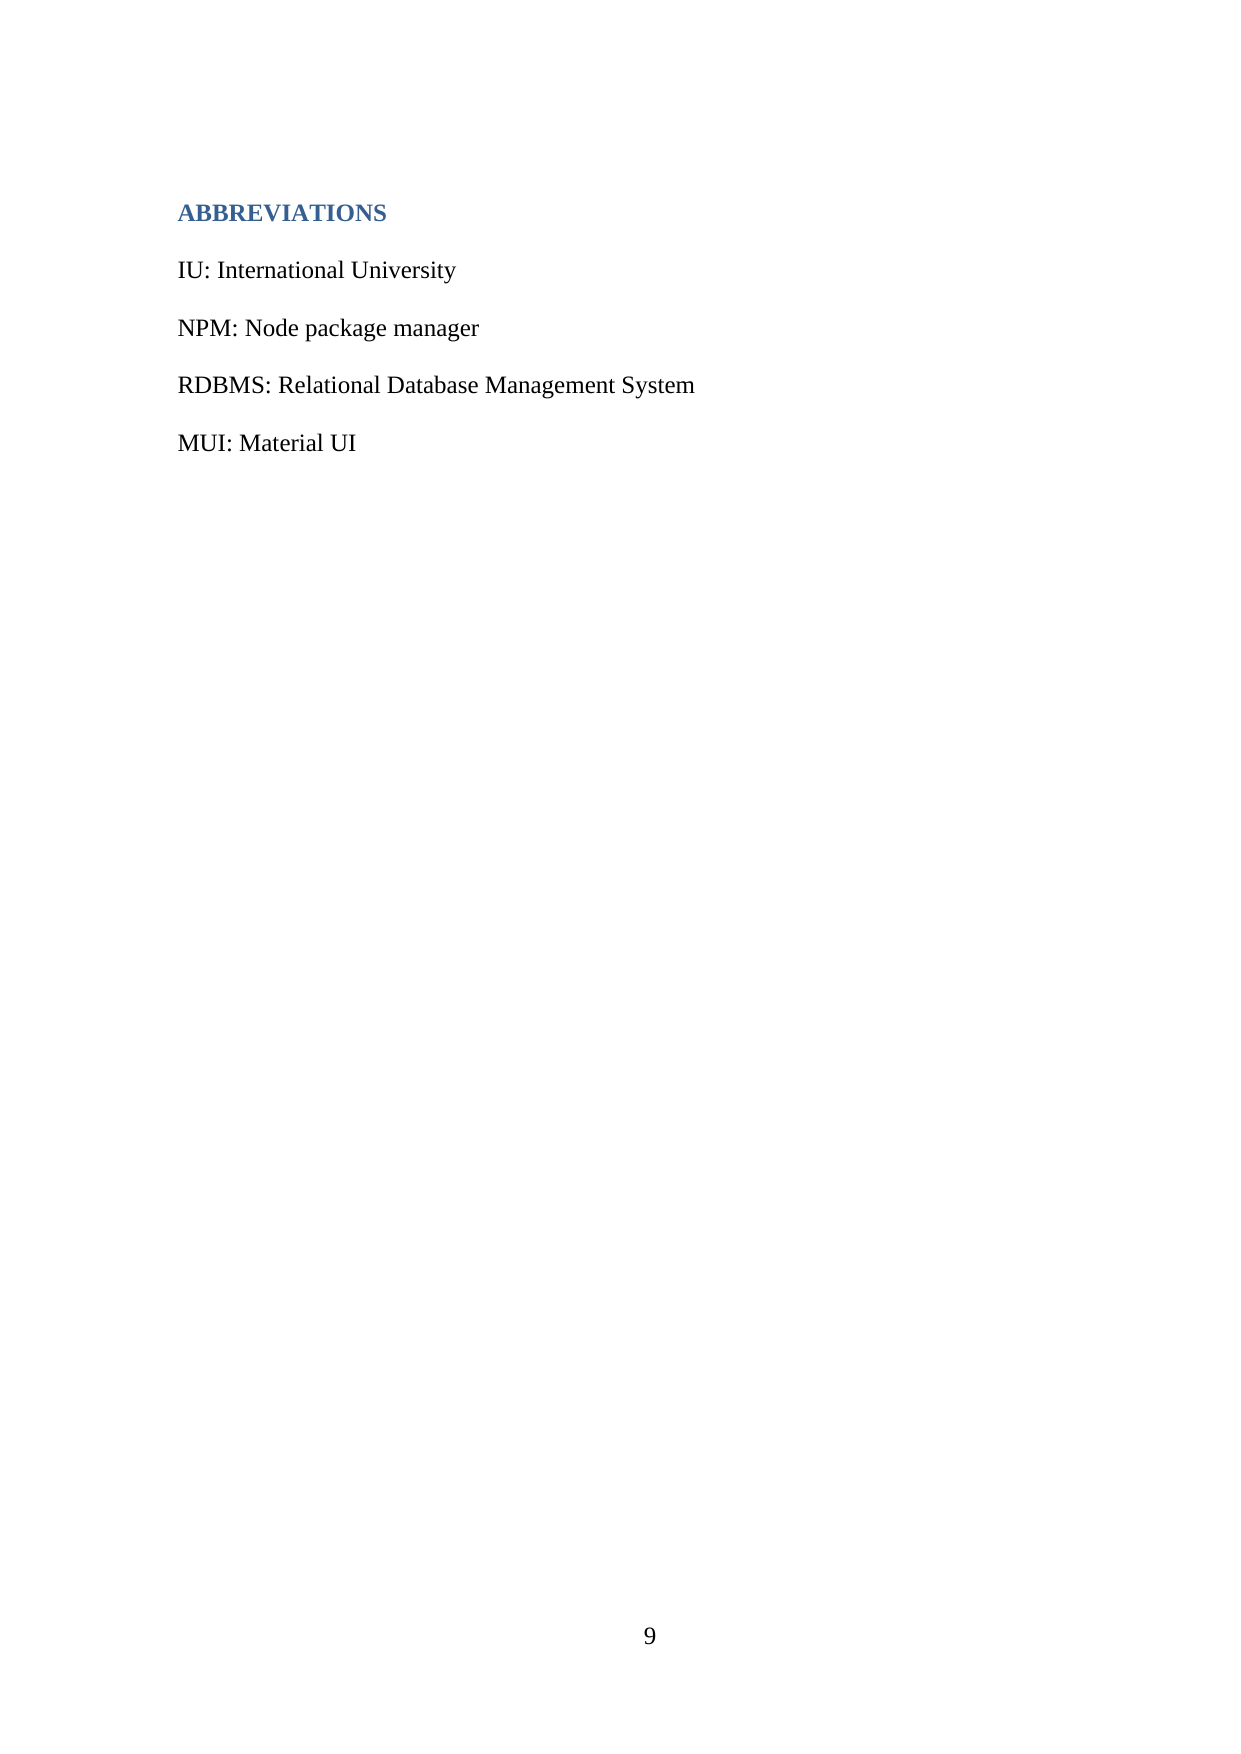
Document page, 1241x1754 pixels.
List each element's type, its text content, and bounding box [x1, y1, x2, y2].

text NPM: Node package manager [177, 313, 1122, 341]
text IU: International University [177, 255, 1122, 284]
text MUI: Material UI [177, 428, 1122, 456]
text RDBMS: Relational Database Management System [177, 370, 1122, 399]
subtitle ABBREVIATIONS [177, 198, 1122, 226]
